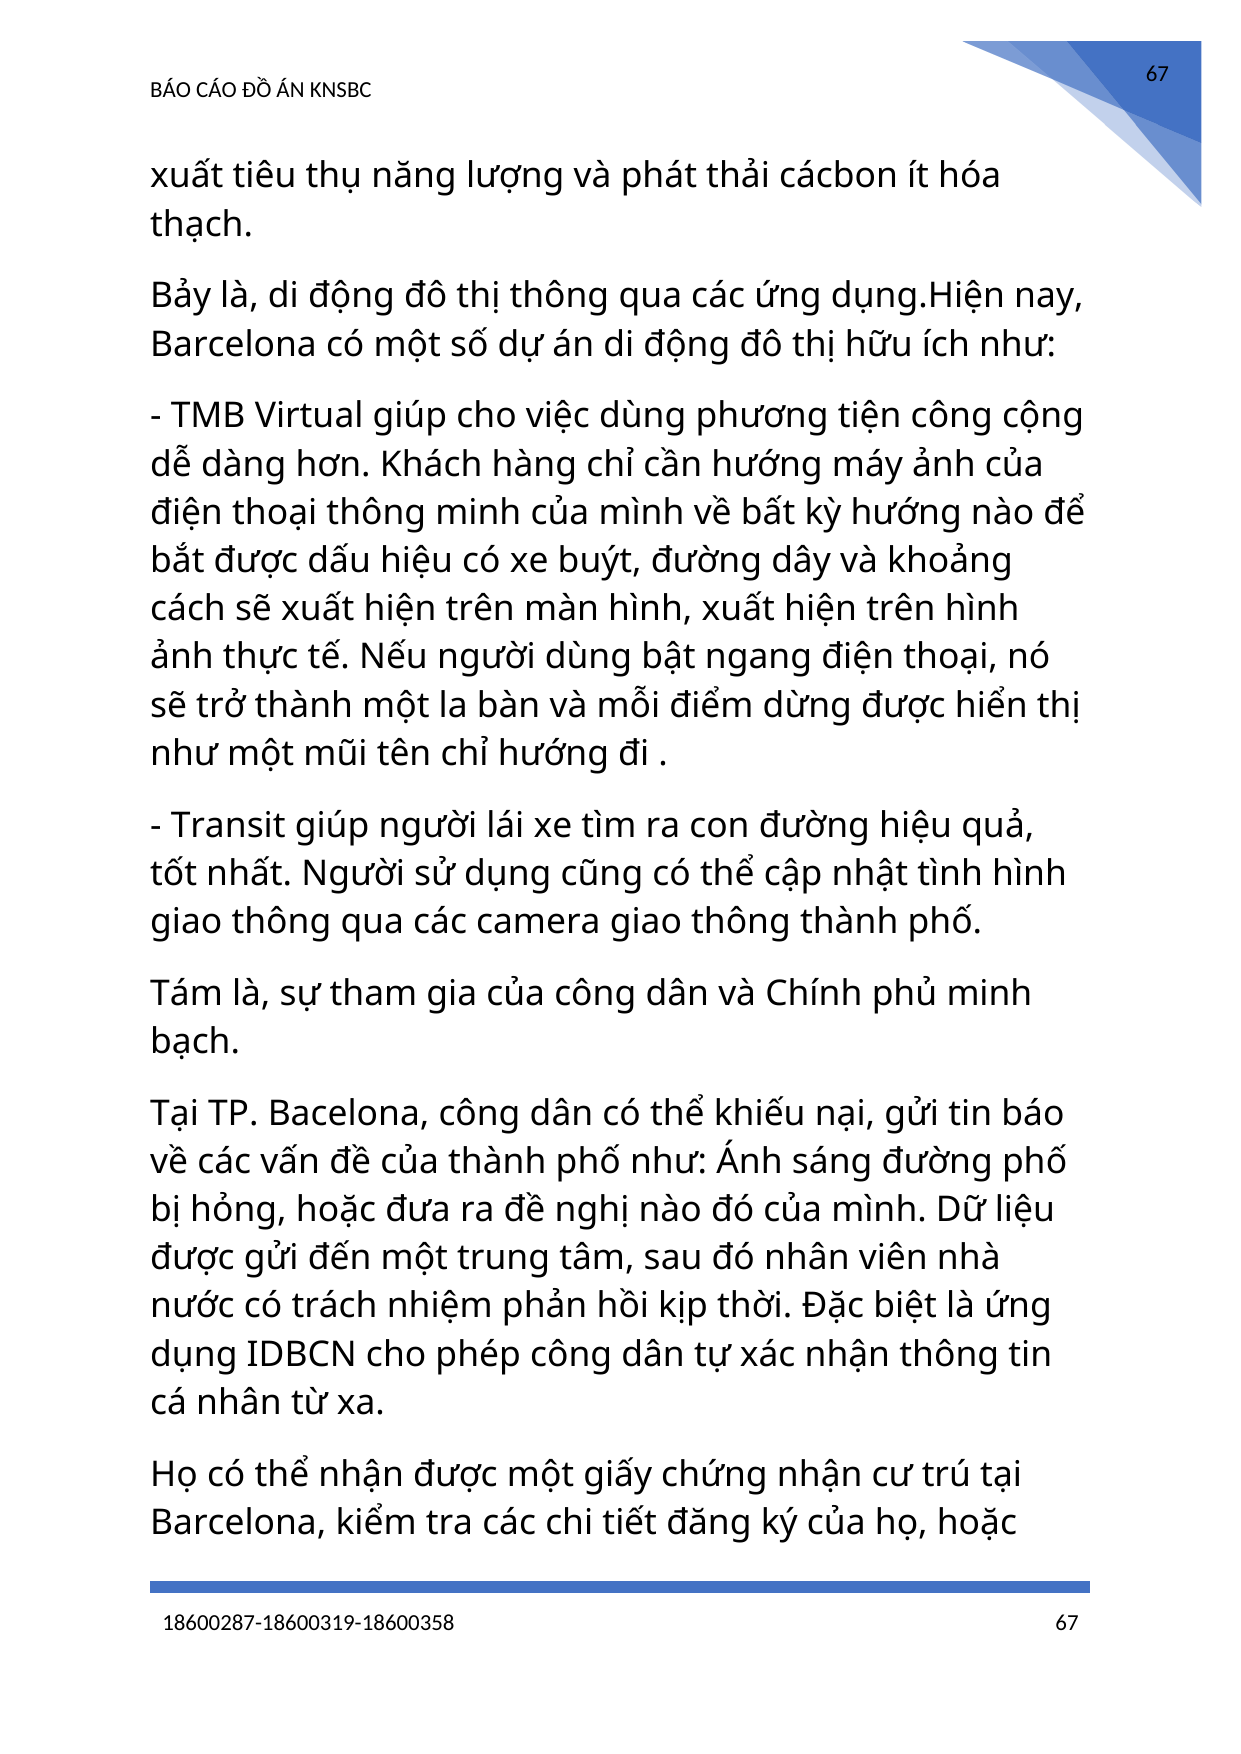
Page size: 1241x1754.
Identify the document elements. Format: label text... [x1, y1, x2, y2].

text Bảy là, di động đô thị thông qua các ứng dụng.Hiện nay, Barcelona có một số dự án di động đô thị hữu ích như: [150, 270, 1090, 366]
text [150, 1448, 1090, 1544]
picture [962, 41, 1202, 207]
text Tám là, sự tham gia của công dân và Chính phủ minh bạch. [150, 967, 1090, 1064]
text - TMB Virtual giúp cho việc dùng phương tiện công cộng dễ dàng hơn. Khách hàng chỉ cần hướng máy ảnh của điện thoại thông minh của mình về bất kỳ hướng nào để bắt được dấu hiệu có xe buýt, đường dây và khoảng cách sẽ xuất hiện trên màn hình, xuất hiện trên hình ảnh thực tế. Nếu người dùng bật ngang điện thoại, nó sẽ trở thành một la bàn và mỗi điểm dừng được hiển thị như một mũi tên chỉ hướng đi . [150, 390, 1090, 776]
text Tại TP. Bacelona, công dân có thể khiếu nại, gửi tin báo về các vấn đề của thành phố như: Ánh sáng đường phố bị hỏng, hoặc đưa ra đề nghị nào đó của mình. Dữ liệu được gửi đến một trung tâm, sau đó nhân viên nhà nước có trách nhiệm phản hồi kịp thời. Đặc biệt là ứng dụng IDBCN cho phép công dân tự xác nhận thông tin cá nhân từ xa. [150, 1087, 1090, 1425]
text - Transit giúp người lái xe tìm ra con đường hiệu quả, tốt nhất. Người sử dụng cũng có thể cập nhật tình hình giao thông qua các camera giao thông thành phố. [150, 799, 1090, 944]
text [150, 150, 1090, 246]
